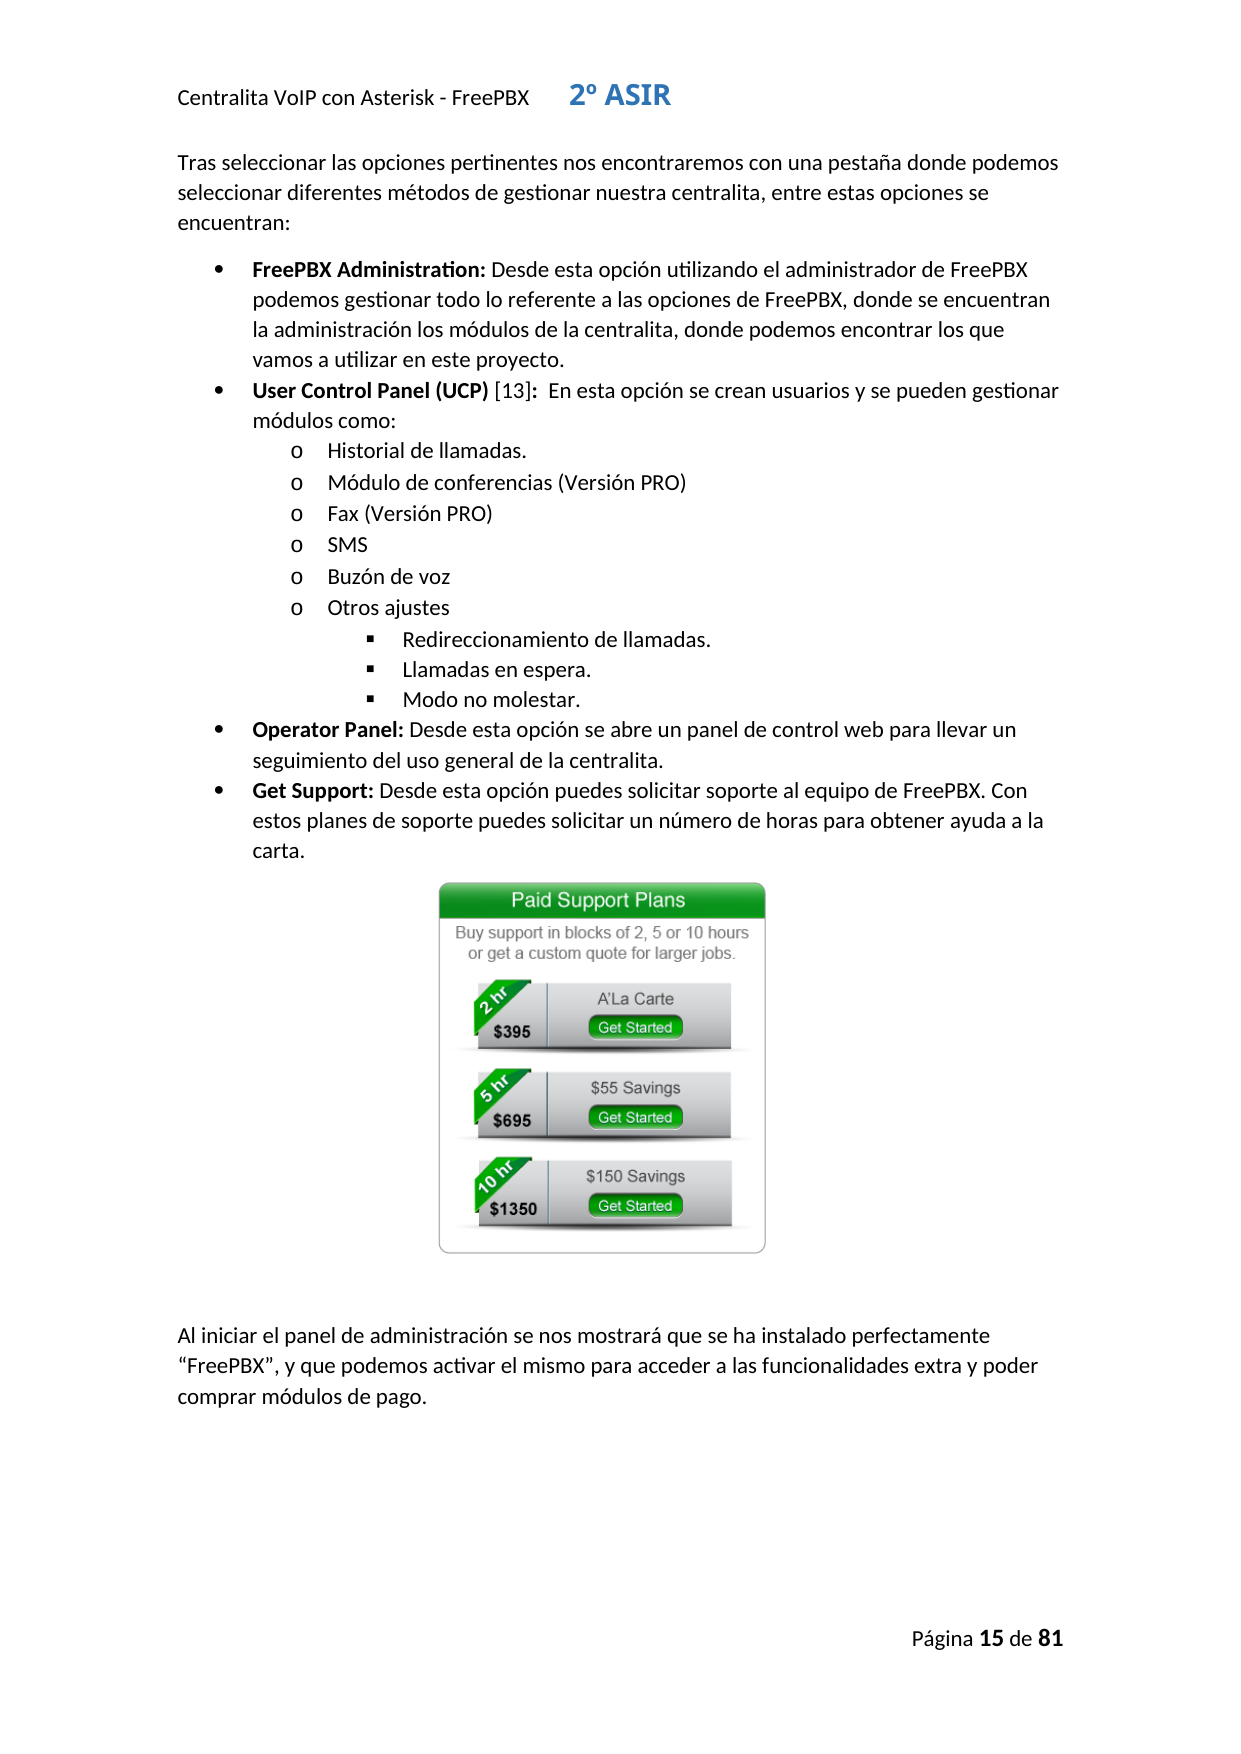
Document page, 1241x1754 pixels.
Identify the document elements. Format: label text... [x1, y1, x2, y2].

text Al iniciar el panel de administración se nos mostrará que se ha instalado perfectamente “FreePBX”, y que podemos activar el mismo para acceder a las funcionalidades extra y poder comprar módulos de pago. [177, 1321, 1063, 1410]
list Historial de llamadas. [290, 436, 1063, 465]
list Operator Panel: Desde esta opción se abre un panel de control web para llevar un seguimiento del uso general de la centralita. [215, 716, 1063, 774]
list Llamadas en espera. [365, 655, 1063, 683]
text Tras seleccionar las opciones pertinentes nos encontraremos con una pestaña donde podemos seleccionar diferentes métodos de gestionar nuestra centralita, entre estas opciones se encuentran: [177, 148, 1063, 236]
list Módulo de conferencias (Versión PRO) [290, 468, 1063, 497]
list Redireccionamiento de llamadas. [365, 625, 1063, 653]
list Modo no molestar. [365, 685, 1063, 713]
list User Control Panel (UCP) : En esta opción se crean usuarios y se pueden gestionar módulos como: [215, 376, 1063, 434]
list Fax (Versión PRO) [290, 499, 1063, 528]
list SMS [290, 531, 1063, 560]
list Get Support: Desde esta opción puedes solicitar soporte al equipo de FreePBX. Con estos planes de soporte puedes solicitar un número de horas para obtener ayuda a la carta. [215, 776, 1063, 864]
list Buzón de voz [290, 562, 1063, 591]
list Otros ajustes [290, 593, 1063, 623]
picture [438, 882, 767, 1254]
list FreePBX Administration: Desde esta opción utilizando el administrador de FreePBX podemos gestionar todo lo referente a las opciones de FreePBX, donde se encuentran la administración los módulos de la centralita, donde podemos encontrar los que vamos a utilizar en este proyecto. [215, 255, 1063, 373]
